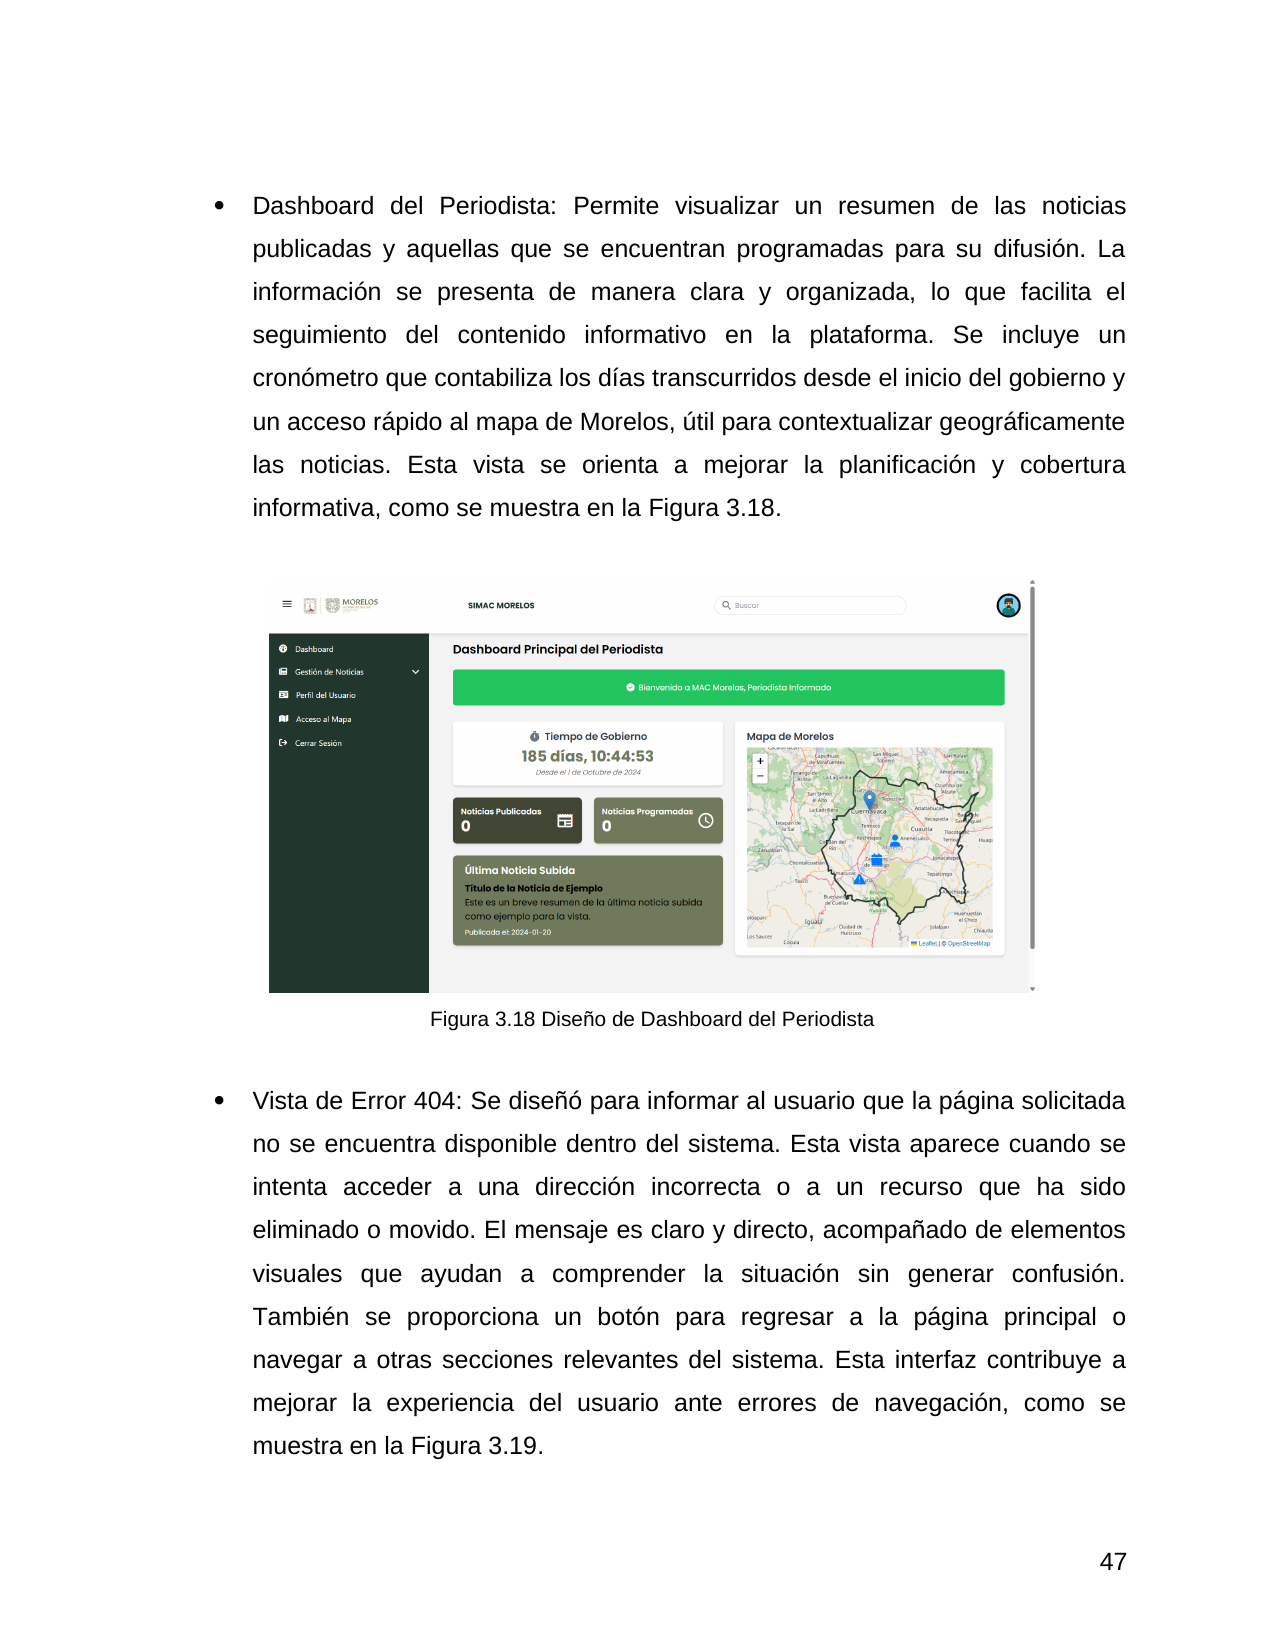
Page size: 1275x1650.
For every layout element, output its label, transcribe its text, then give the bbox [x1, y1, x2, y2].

picture [269, 579, 1036, 993]
